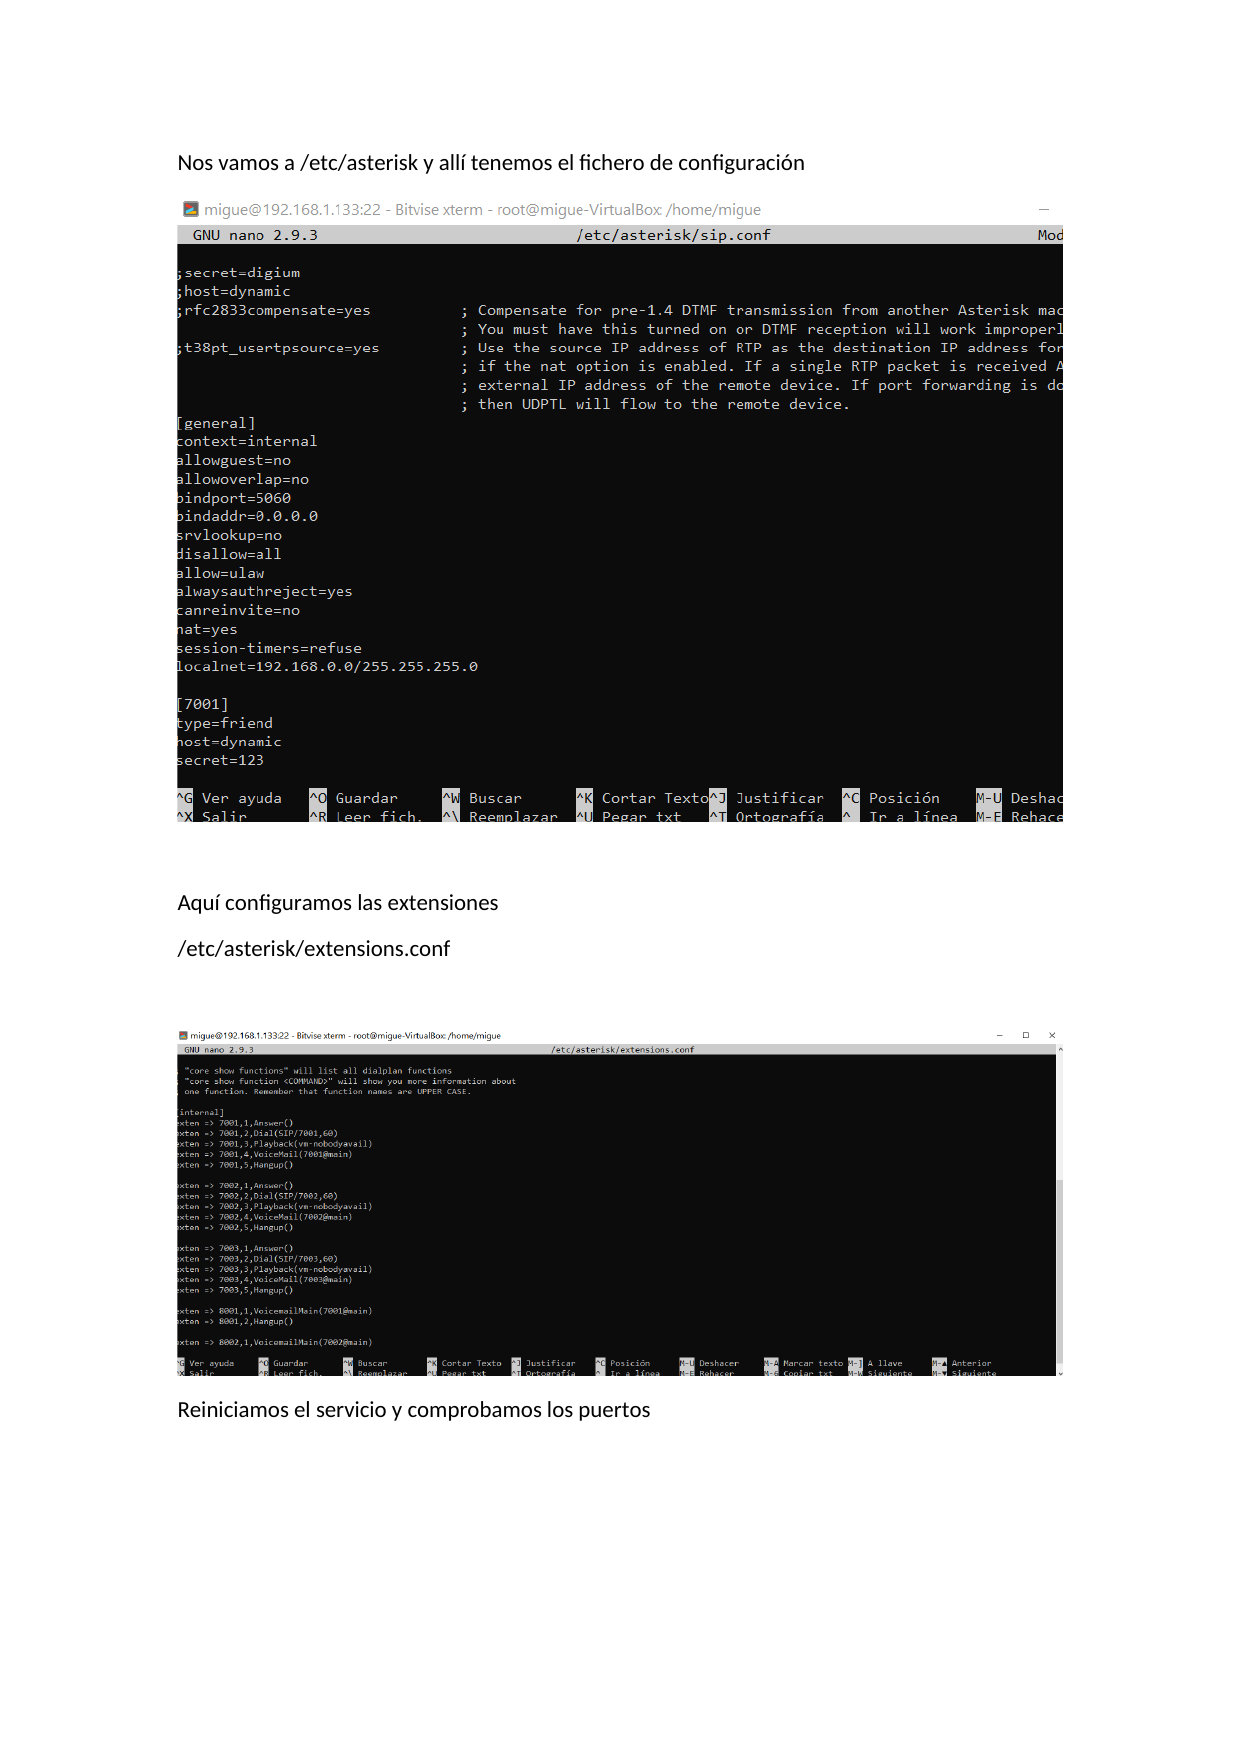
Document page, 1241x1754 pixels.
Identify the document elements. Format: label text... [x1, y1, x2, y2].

text Aquí configuramos las extensiones [177, 888, 1063, 916]
text /etc/asterisk/extensions.conf [177, 934, 1063, 962]
text Nos vamos a /etc/asterisk y allí tenemos el fichero de configuración [177, 148, 1063, 176]
picture [177, 194, 1063, 822]
text Reiniciamos el servicio y comprobamos los puertos [177, 1395, 1063, 1423]
picture [177, 1028, 1063, 1376]
